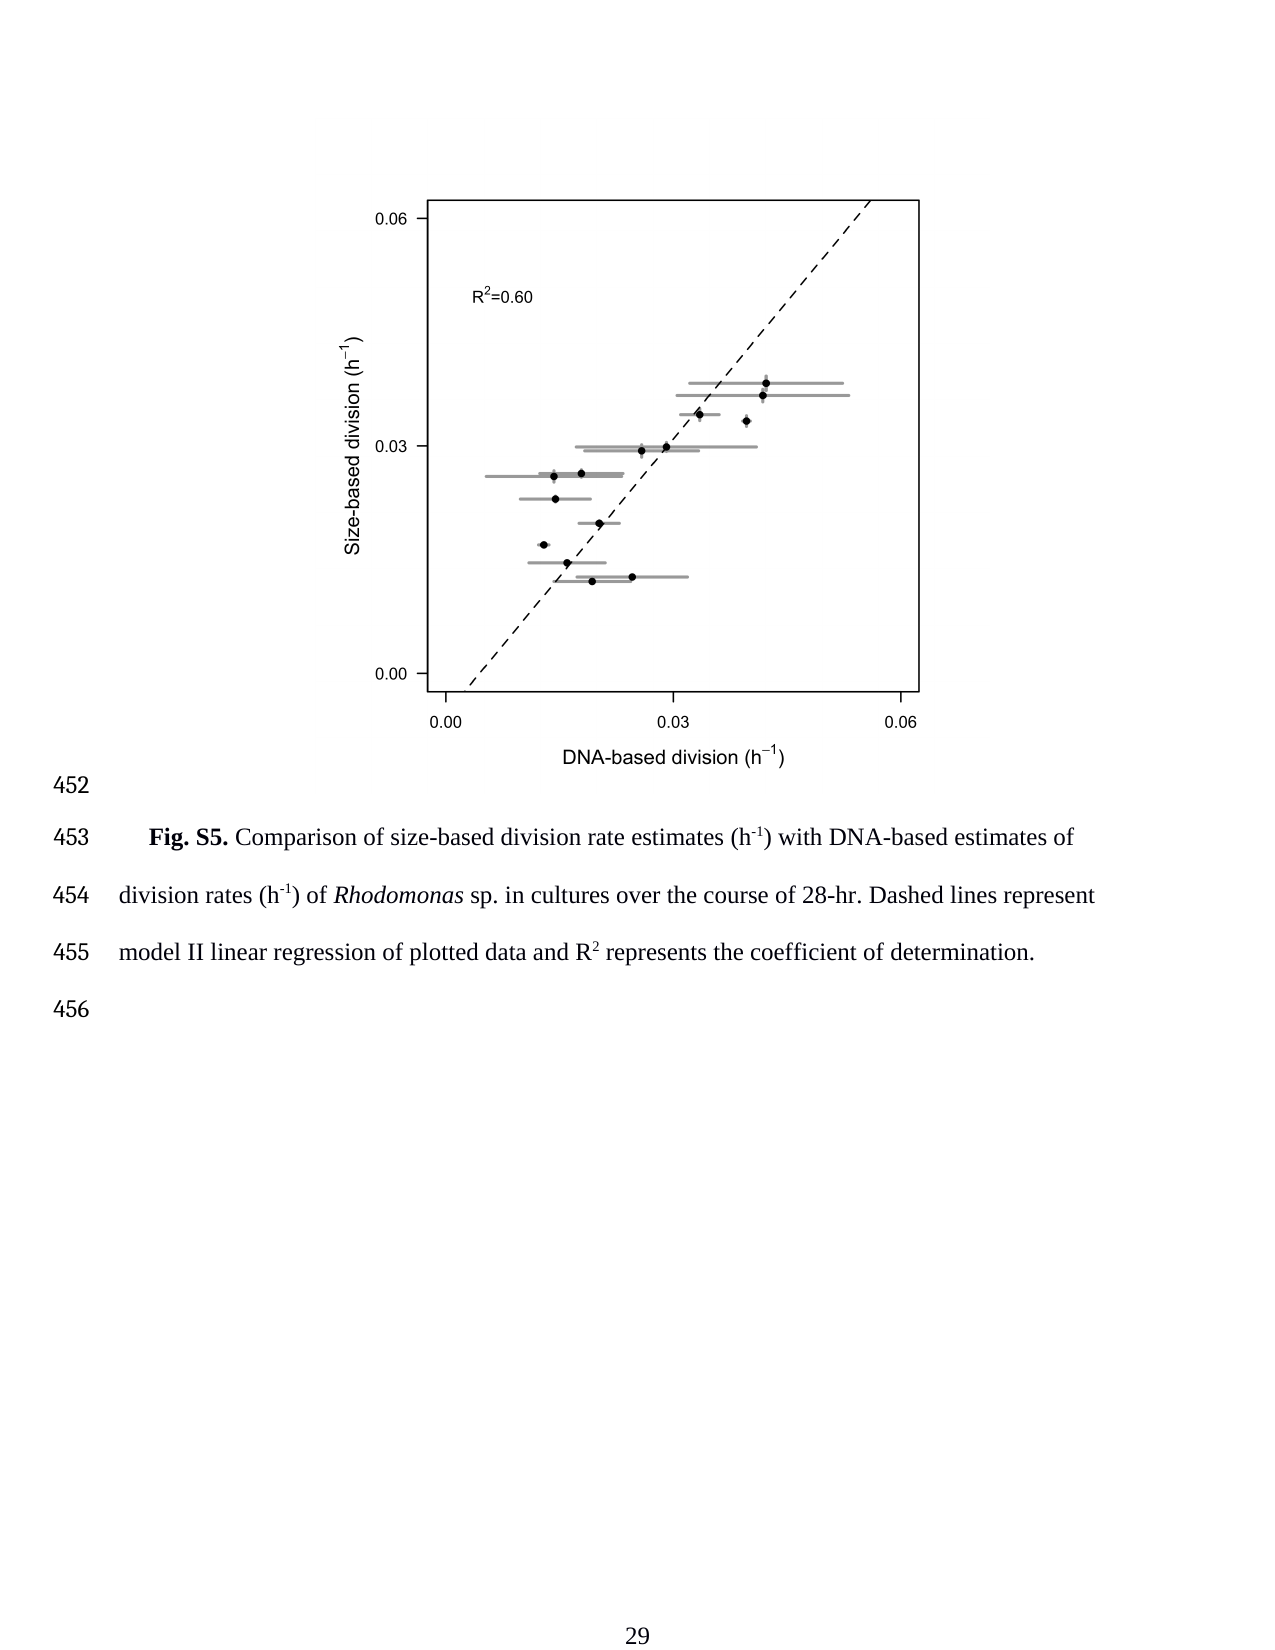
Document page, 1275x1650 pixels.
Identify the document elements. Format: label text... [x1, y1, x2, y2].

picture [315, 118, 990, 794]
text Fig. S5. Comparison of size-based division rate estimates (h-1) with DNA-based estimates of division rates (h-1) of Rhodomonas sp. in cultures over the course of 28-hr. Dashed lines represent model II linear regression of plotted data and R2 represents the coefficient of determination. [118, 822, 1156, 966]
